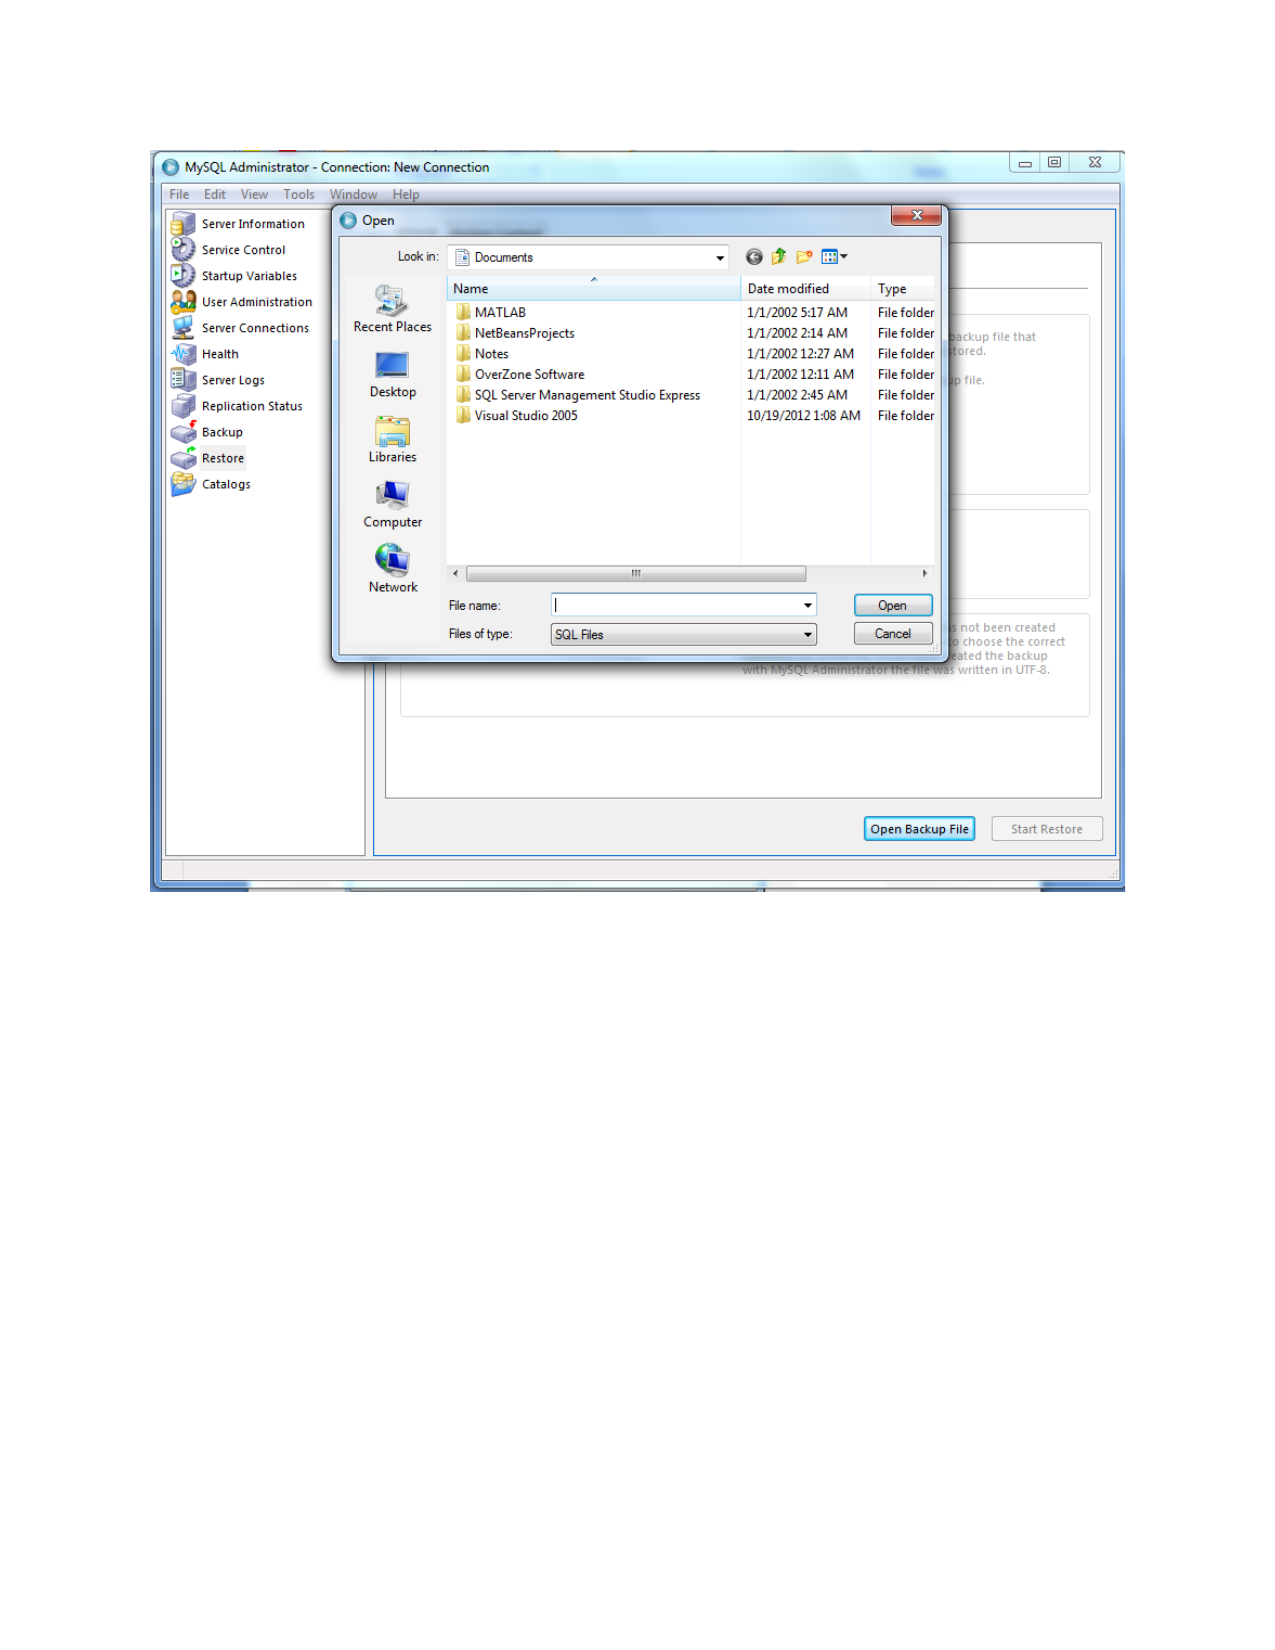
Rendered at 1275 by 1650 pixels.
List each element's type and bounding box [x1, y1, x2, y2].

picture [150, 150, 1125, 892]
